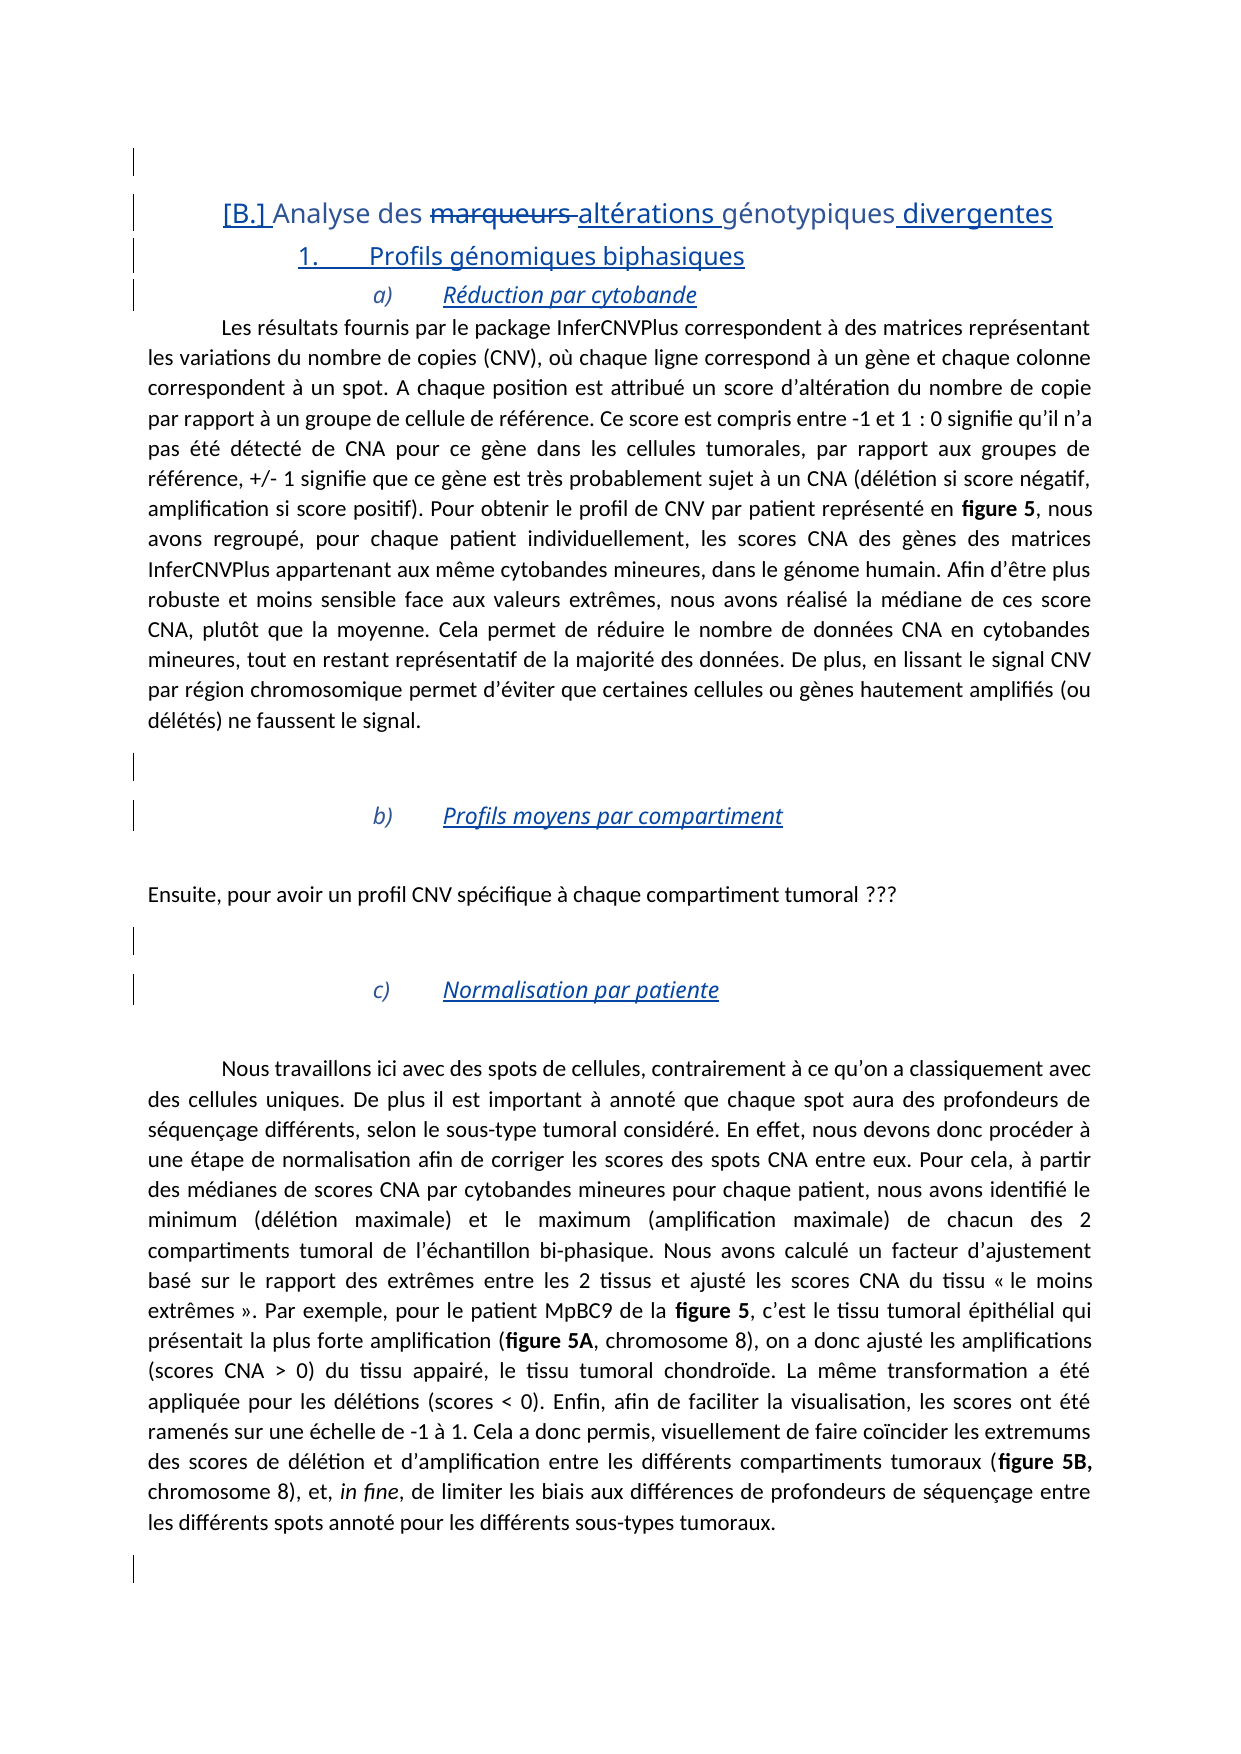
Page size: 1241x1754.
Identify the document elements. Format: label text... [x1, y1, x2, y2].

text Ensuite, pour avoir un profil CNV spécifique à chaque compartiment tumoral ??? [148, 880, 1093, 908]
text Nous travaillons ici avec des spots de cellules, contrairement à ce qu’on a classiquement avec des cellules uniques. De plus il est important à annoté que chaque spot aura des profondeurs de séquençage différents, selon le sous-type tumoral considéré. En effet, nous devons donc procéder à une étape de normalisation afin de corriger les scores des spots CNA entre eux. Pour cela, à partir des médianes de scores CNA par cytobandes mineures pour chaque patient, nous avons identifié le minimum (délétion maximale) et le maximum (amplification maximale) de chacun des 2 compartiments tumoral de l’échantillon bi-phasique. Nous avons calculé un facteur d’ajustement basé sur le rapport des extrêmes entre les 2 tissus et ajusté les scores CNA du tissu « le moins extrêmes ». Par exemple, pour le patient MpBC9 de la figure 5, c’est le tissu tumoral épithélial qui présentait la plus forte amplification (figure 5A, chromosome 8), on a donc ajusté les amplifications (scores CNA > 0) du tissu appairé, le tissu tumoral chondroïde. La même transformation a été appliquée pour les délétions (scores < 0). Enfin, afin de faciliter la visualisation, les scores ont été ramenés sur une échelle de -1 à 1. Cela a donc permis, visuellement de faire coïncider les extremums des scores de délétion et d’amplification entre les différents compartiments tumoraux (figure 5B, chromosome 8), et, in fine, de limiter les biais aux différences de profondeurs de séquençage entre les différents spots annoté pour les différents sous-types tumoraux. [148, 1054, 1093, 1536]
subtitle Analyse des génotypiques [223, 194, 1093, 231]
text Les résultats fournis par le package InferCNVPlus correspondent à des matrices représentant les variations du nombre de copies (CNV), où chaque ligne correspond à un gène et chaque colonne correspondent à un spot. A chaque position est attribué un score d’altération du nombre de copie par rapport à un groupe de cellule de référence. Ce score est compris entre -1 et 1 : 0 signifie qu’il n’a pas été détecté de CNA pour ce gène dans les cellules tumorales, par rapport aux groupes de référence, +/- 1 signifie que ce gène est très probablement sujet à un CNA (délétion si score négatif, amplification si score positif). Pour obtenir le profil de CNV par patient représenté en figure 5, nous avons regroupé, pour chaque patient individuellement, les scores CNA des gènes des matrices InferCNVPlus appartenant aux même cytobandes mineures, dans le génome humain. Afin d’être plus robuste et moins sensible face aux valeurs extrêmes, nous avons réalisé la médiane de ces score CNA, plutôt que la moyenne. Cela permet de réduire le nombre de données CNA en cytobandes mineures, tout en restant représentatif de la majorité des données. De plus, en lissant le signal CNV par région chromosomique permet d’éviter que certaines cellules ou gènes hautement amplifiés (ou délétés) ne faussent le signal. [148, 313, 1093, 734]
